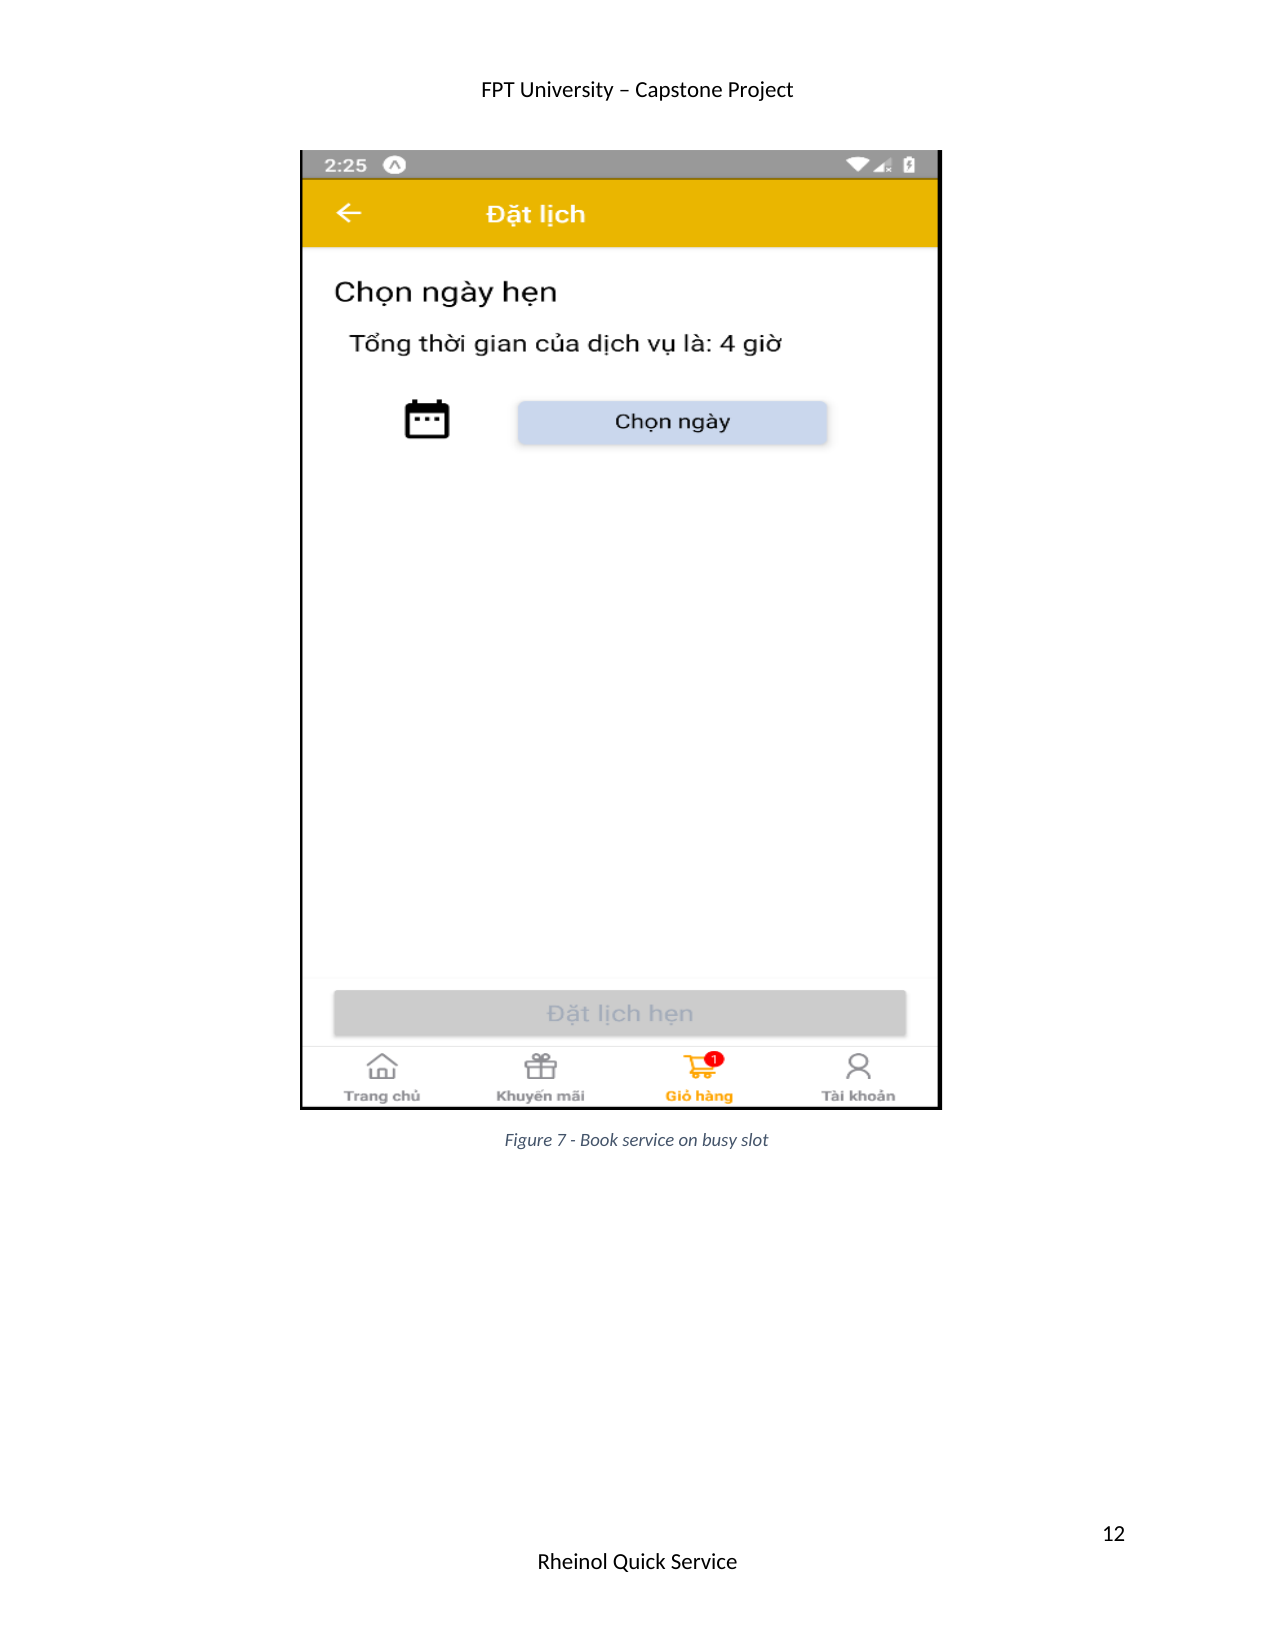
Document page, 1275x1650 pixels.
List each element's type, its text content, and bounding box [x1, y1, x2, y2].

picture [300, 150, 943, 1110]
